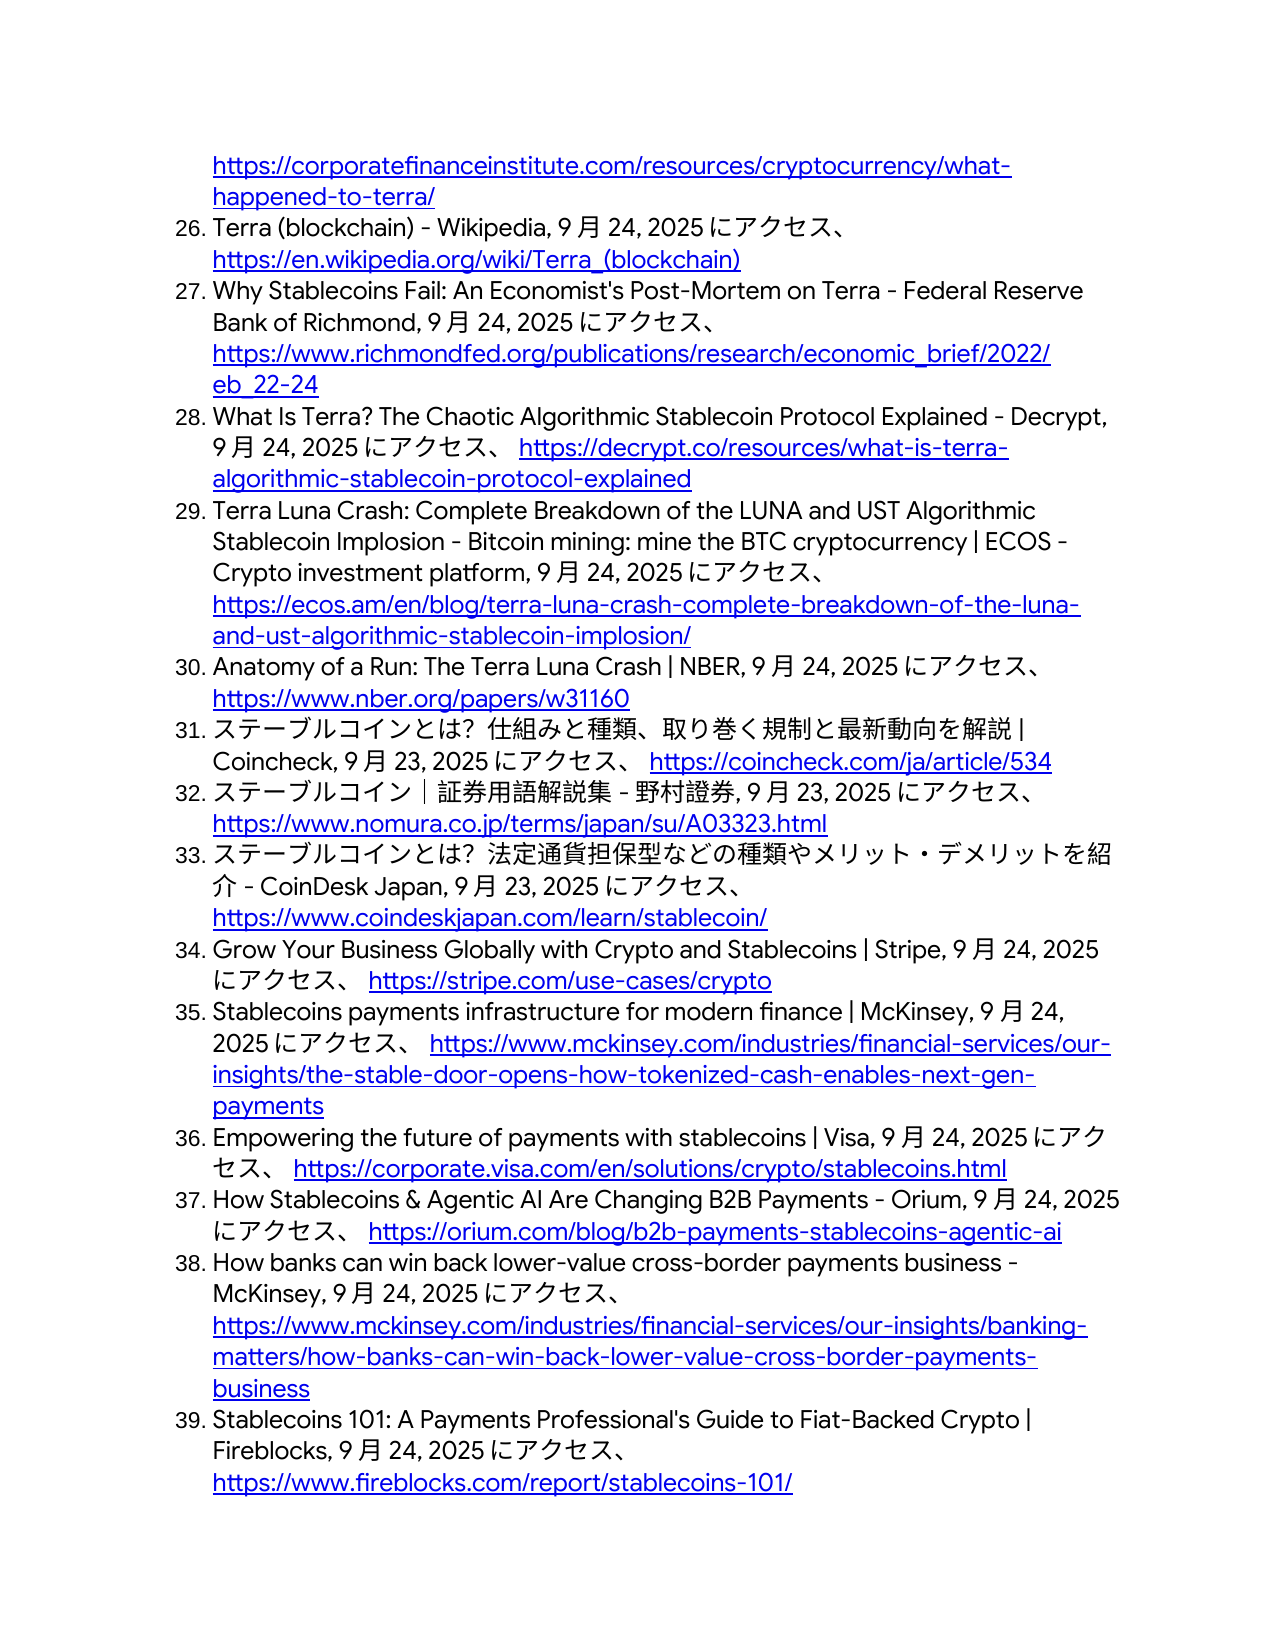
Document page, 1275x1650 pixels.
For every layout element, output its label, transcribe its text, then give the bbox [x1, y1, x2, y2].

list Grow Your Business Globally with Crypto and Stablecoins | Stripe, 9月 24, 2025にアクセス、 https://stripe.com/use-cases/crypto [175, 934, 1125, 997]
list Anatomy of a Run: The Terra Luna Crash | NBER, 9月 24, 2025にアクセス、 https://www.nber.org/papers/w31160 [175, 652, 1125, 714]
list ステーブルコインとは？仕組みと種類、取り巻く規制と最新動向を解説 | Coincheck, 9月 23, 2025にアクセス、 https://coincheck.com/ja/article/534 [175, 714, 1125, 777]
list How banks can win back lower-value cross-border payments business - McKinsey, 9月 24, 2025にアクセス、 https://www.mckinsey.com/industries/financial-services/our-insights/banking-matters/how-banks-can-win-back-lower-value-cross-border-payments-business [175, 1247, 1125, 1404]
list ステーブルコインとは？法定通貨担保型などの種類やメリット・デメリットを紹介 - CoinDesk Japan, 9月 23, 2025にアクセス、 https://www.coindeskjapan.com/learn/stablecoin/ [175, 840, 1125, 934]
list ステーブルコイン｜証券用語解説集 - 野村證券, 9月 23, 2025にアクセス、 https://www.nomura.co.jp/terms/japan/su/A03323.html [175, 777, 1125, 840]
list Stablecoins payments infrastructure for modern finance | McKinsey, 9月 24, 2025にアクセス、 https://www.mckinsey.com/industries/financial-services/our-insights/the-stable-door-opens-how-tokenized-cash-enables-next-gen-payments [175, 997, 1125, 1122]
list Terra Luna Crash: Complete Breakdown of the LUNA and UST Algorithmic Stablecoin Implosion - Bitcoin mining: mine the BTC cryptocurrency | ECOS - Crypto investment platform, 9月 24, 2025にアクセス、 https://ecos.am/en/blog/terra-luna-crash-complete-breakdown-of-the-luna-and-ust-algorithmic-stablecoin-implosion/ [175, 495, 1125, 652]
list Why Stablecoins Fail: An Economist's Post-Mortem on Terra - Federal Reserve Bank of Richmond, 9月 24, 2025にアクセス、 https://www.richmondfed.org/publications/research/economic_brief/2022/eb_22-24 [175, 275, 1125, 401]
list Terra (blockchain) - Wikipedia, 9月 24, 2025にアクセス、 https://en.wikipedia.org/wiki/Terra_(blockchain) [175, 213, 1125, 275]
list What Is Terra? The Chaotic Algorithmic Stablecoin Protocol Explained - Decrypt, 9月 24, 2025にアクセス、 https://decrypt.co/resources/what-is-terra-algorithmic-stablecoin-protocol-explained [175, 401, 1125, 495]
list How Stablecoins & Agentic AI Are Changing B2B Payments - Orium, 9月 24, 2025にアクセス、 https://orium.com/blog/b2b-payments-stablecoins-agentic-ai [175, 1185, 1125, 1247]
list Stablecoins 101: A Payments Professional's Guide to Fiat-Backed Crypto | Fireblocks, 9月 24, 2025にアクセス、 https://www.fireblocks.com/report/stablecoins-101/ [175, 1404, 1125, 1498]
list Empowering the future of payments with stablecoins | Visa, 9月 24, 2025にアクセス、 https://corporate.visa.com/en/solutions/crypto/stablecoins.html [175, 1122, 1125, 1185]
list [175, 150, 1125, 213]
